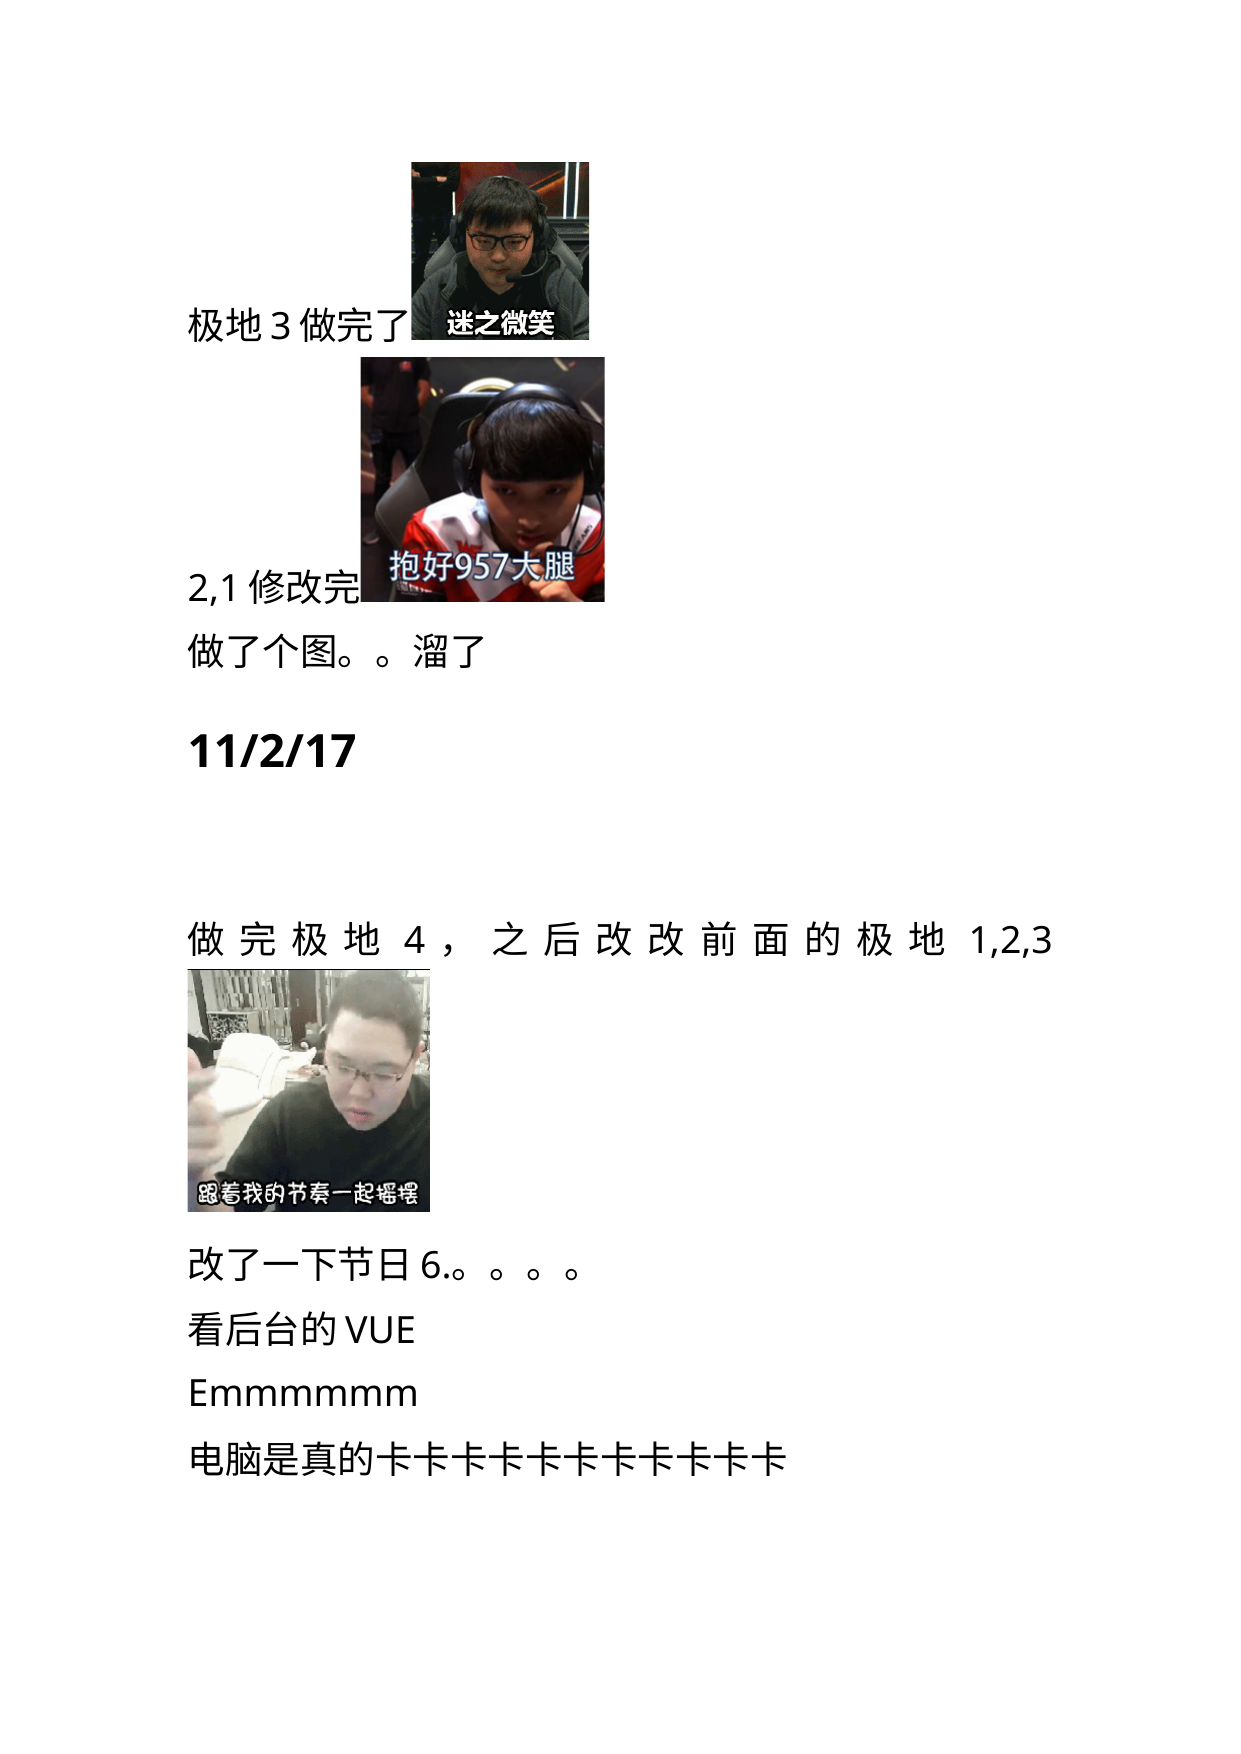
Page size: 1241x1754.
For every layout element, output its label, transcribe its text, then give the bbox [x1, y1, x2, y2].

text 做完极地4，之后改改前面的极地1,2,3 [187, 905, 1053, 1230]
subtitle 11/2/17 [187, 717, 1053, 782]
text 看后台的VUE [187, 1295, 1053, 1360]
text 改了一下节日6.。。。。 [187, 1230, 1053, 1295]
text Emmmmmm [187, 1360, 1053, 1425]
picture [411, 162, 590, 340]
text 电脑是真的卡卡卡卡卡卡卡卡卡卡卡 [187, 1425, 1053, 1490]
text 极地3做完了 [187, 162, 1053, 357]
text 做了个图。。溜了 [187, 617, 1053, 682]
picture [360, 357, 605, 602]
picture [187, 969, 430, 1212]
